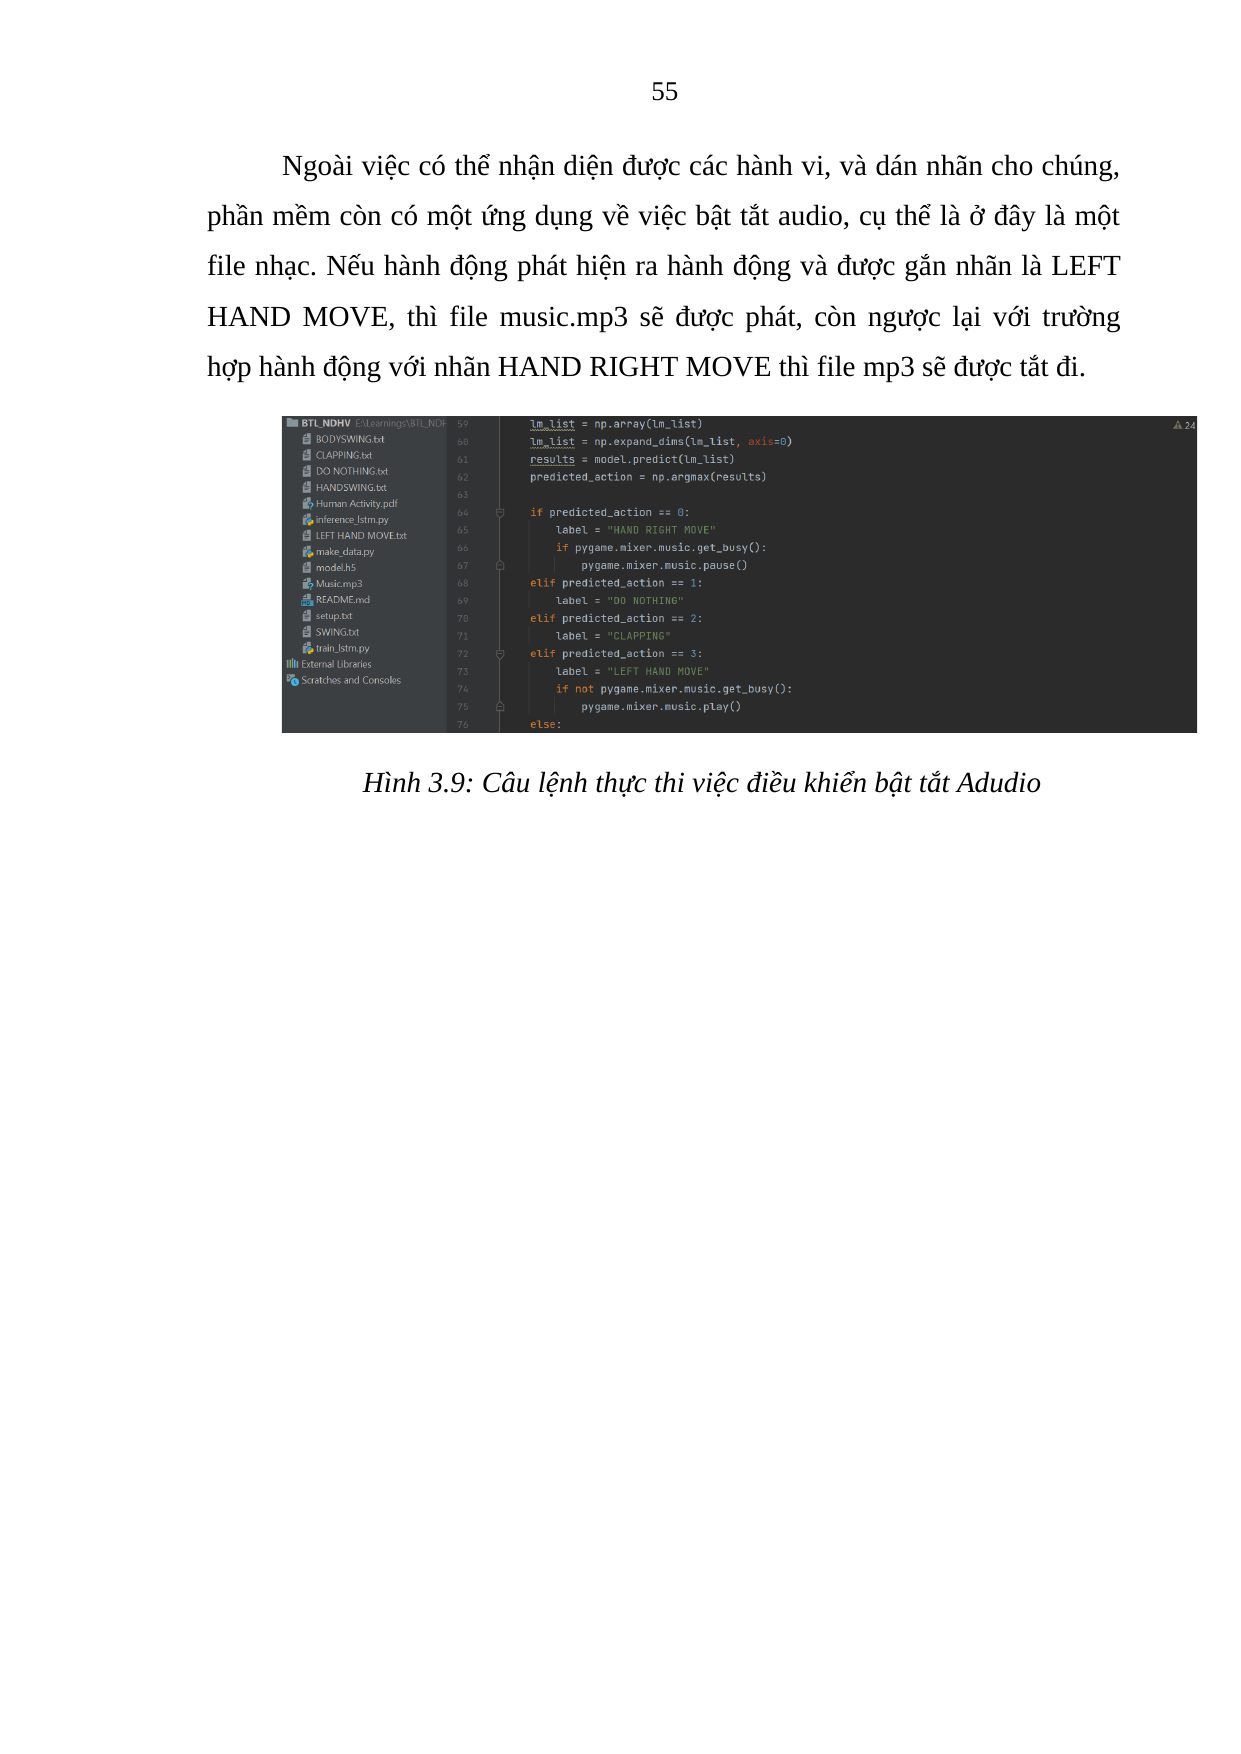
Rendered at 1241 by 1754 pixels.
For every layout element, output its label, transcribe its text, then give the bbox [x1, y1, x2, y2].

text Ngoài việc có thể nhận diện được các hành vi, và dán nhãn cho chúng, phần mềm còn có một ứng dụng về việc bật tắt audio, cụ thể là ở đây là một file nhạc. Nếu hành động phát hiện ra hành động và được gắn nhãn là LEFT HAND MOVE, thì file music.mp3 sẽ được phát, còn ngược lại với trường hợp hành động với nhãn HAND RIGHT MOVE thì file mp3 sẽ được tắt đi. [207, 148, 1122, 382]
picture [281, 416, 1198, 733]
text Hình 3.9: Câu lệnh thực thi việc điều khiển bật tắt Adudio [177, 765, 1122, 798]
